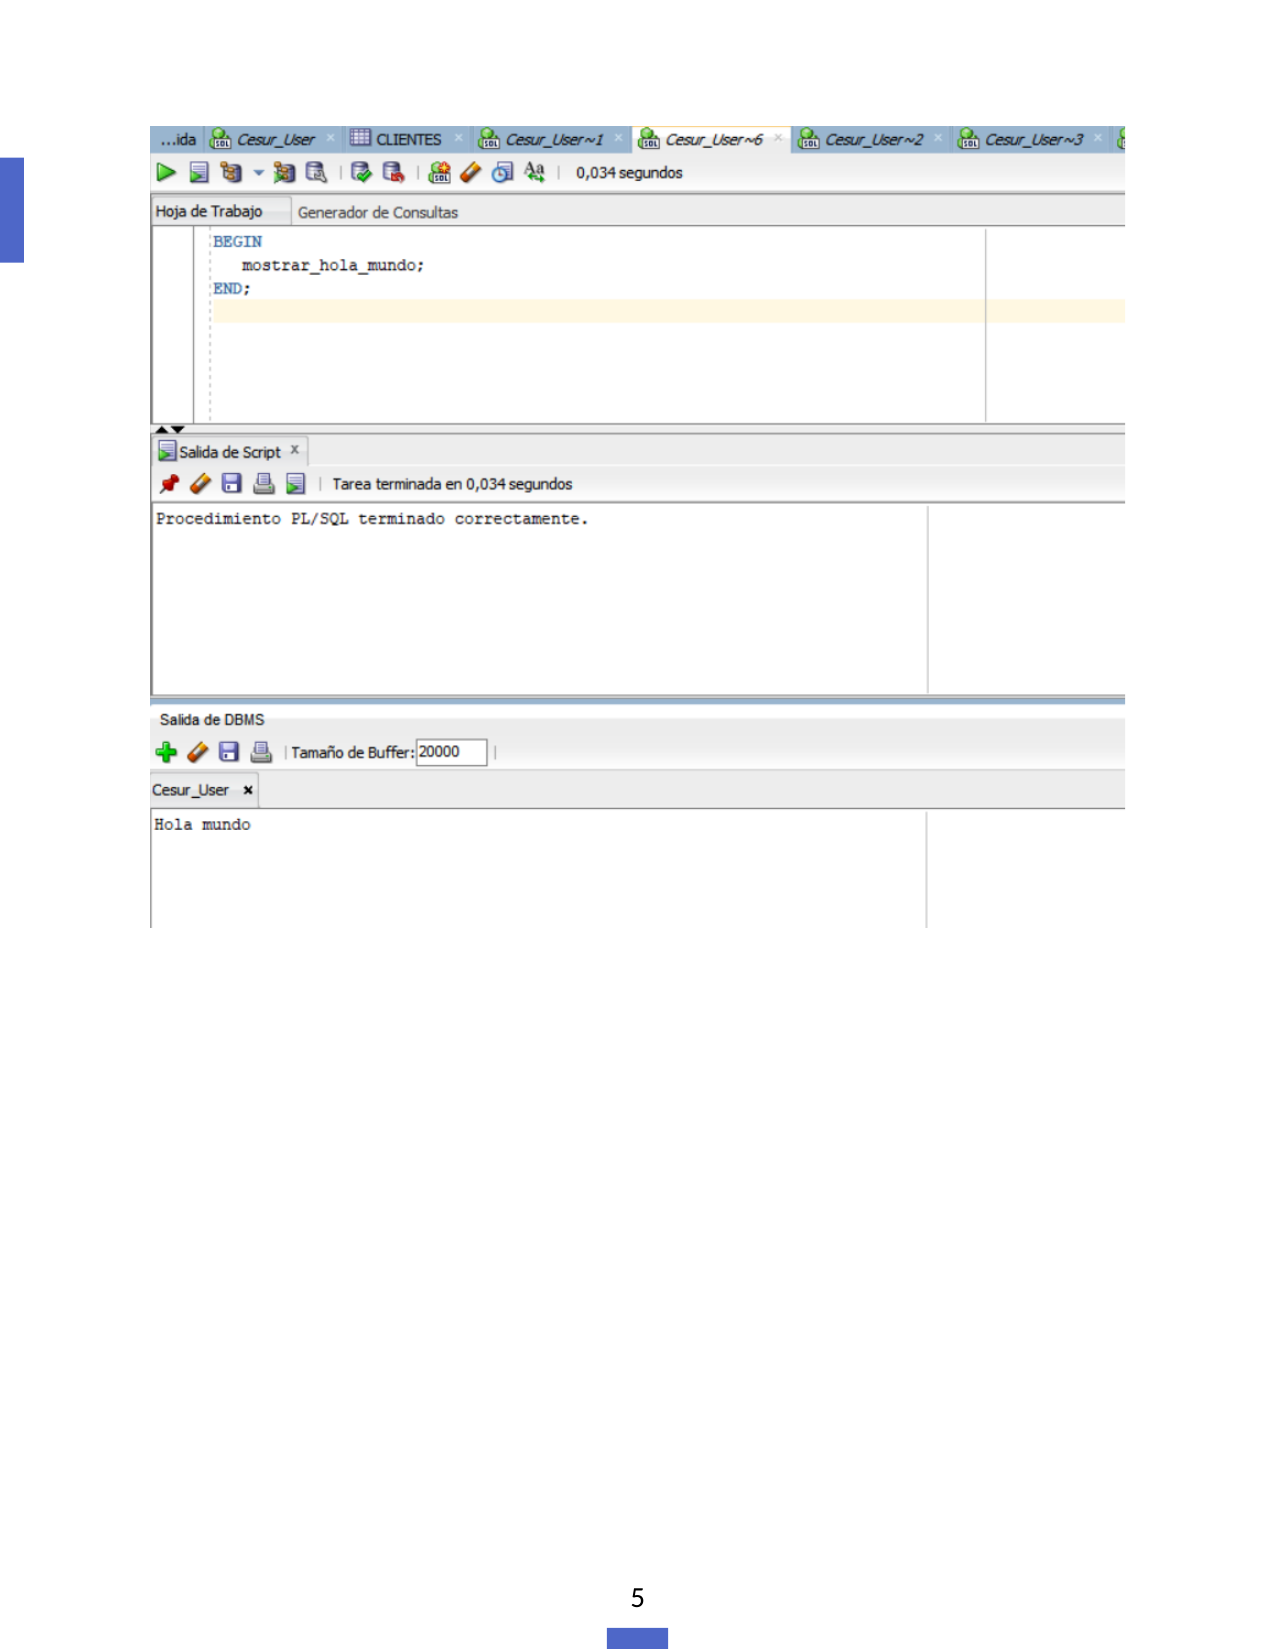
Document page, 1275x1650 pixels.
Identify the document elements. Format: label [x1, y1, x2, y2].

picture [150, 126, 1125, 928]
